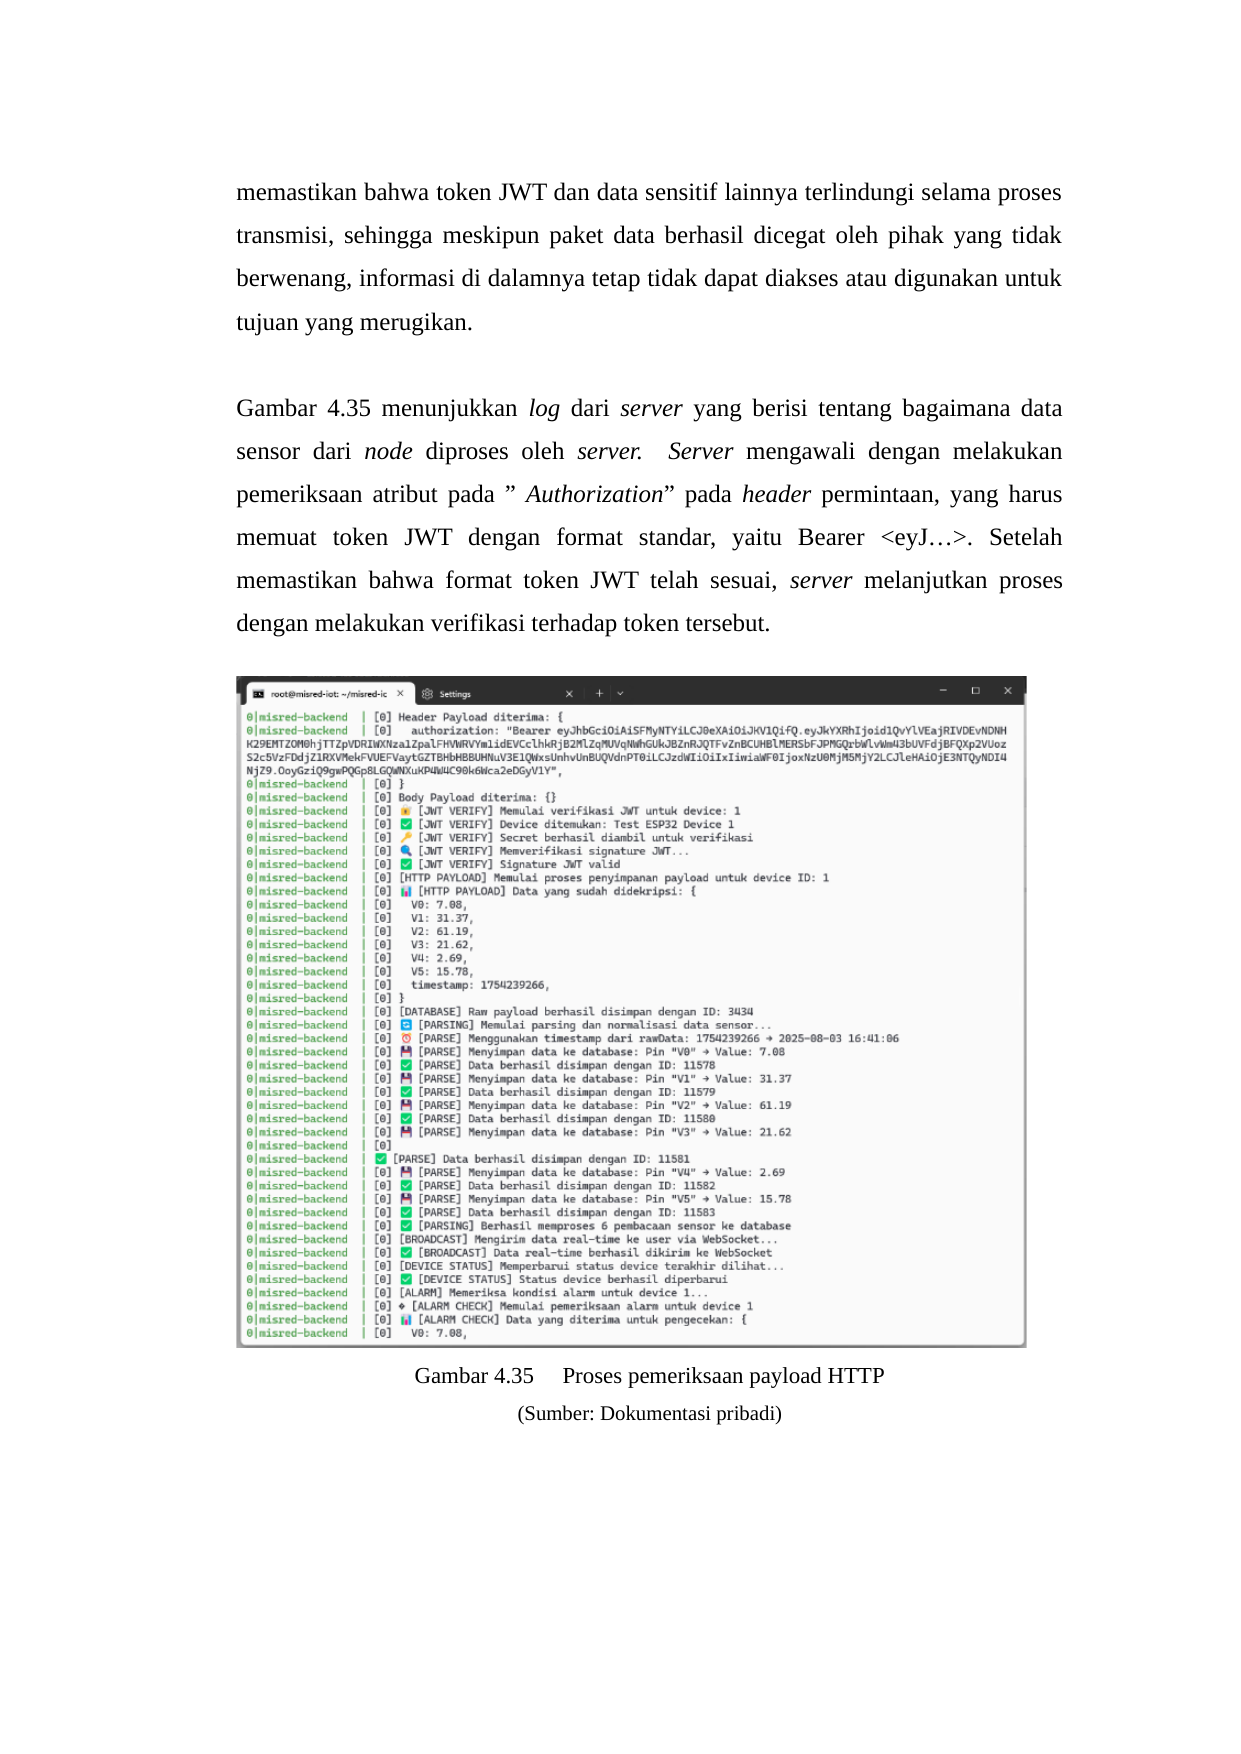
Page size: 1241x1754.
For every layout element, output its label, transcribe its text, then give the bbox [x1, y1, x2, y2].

text (Sumber: Dokumentasi pribadi) [236, 1401, 1063, 1425]
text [236, 177, 1063, 335]
text Proses pemeriksaan payload HTTP [236, 1362, 1063, 1388]
text Gambar 4.35 menunjukkan log dari server yang berisi tentang bagaimana data sensor dari node diproses oleh server. Server mengawali dengan melakukan pemeriksaan atribut pada ” Authorization” pada header permintaan, yang harus memuat token JWT dengan format standar, yaitu Bearer <eyJ…>. Setelah memastikan bahwa format token JWT telah sesuai, server melanjutkan proses dengan melakukan verifikasi terhadap token tersebut. [236, 393, 1063, 637]
picture [236, 676, 1027, 1348]
